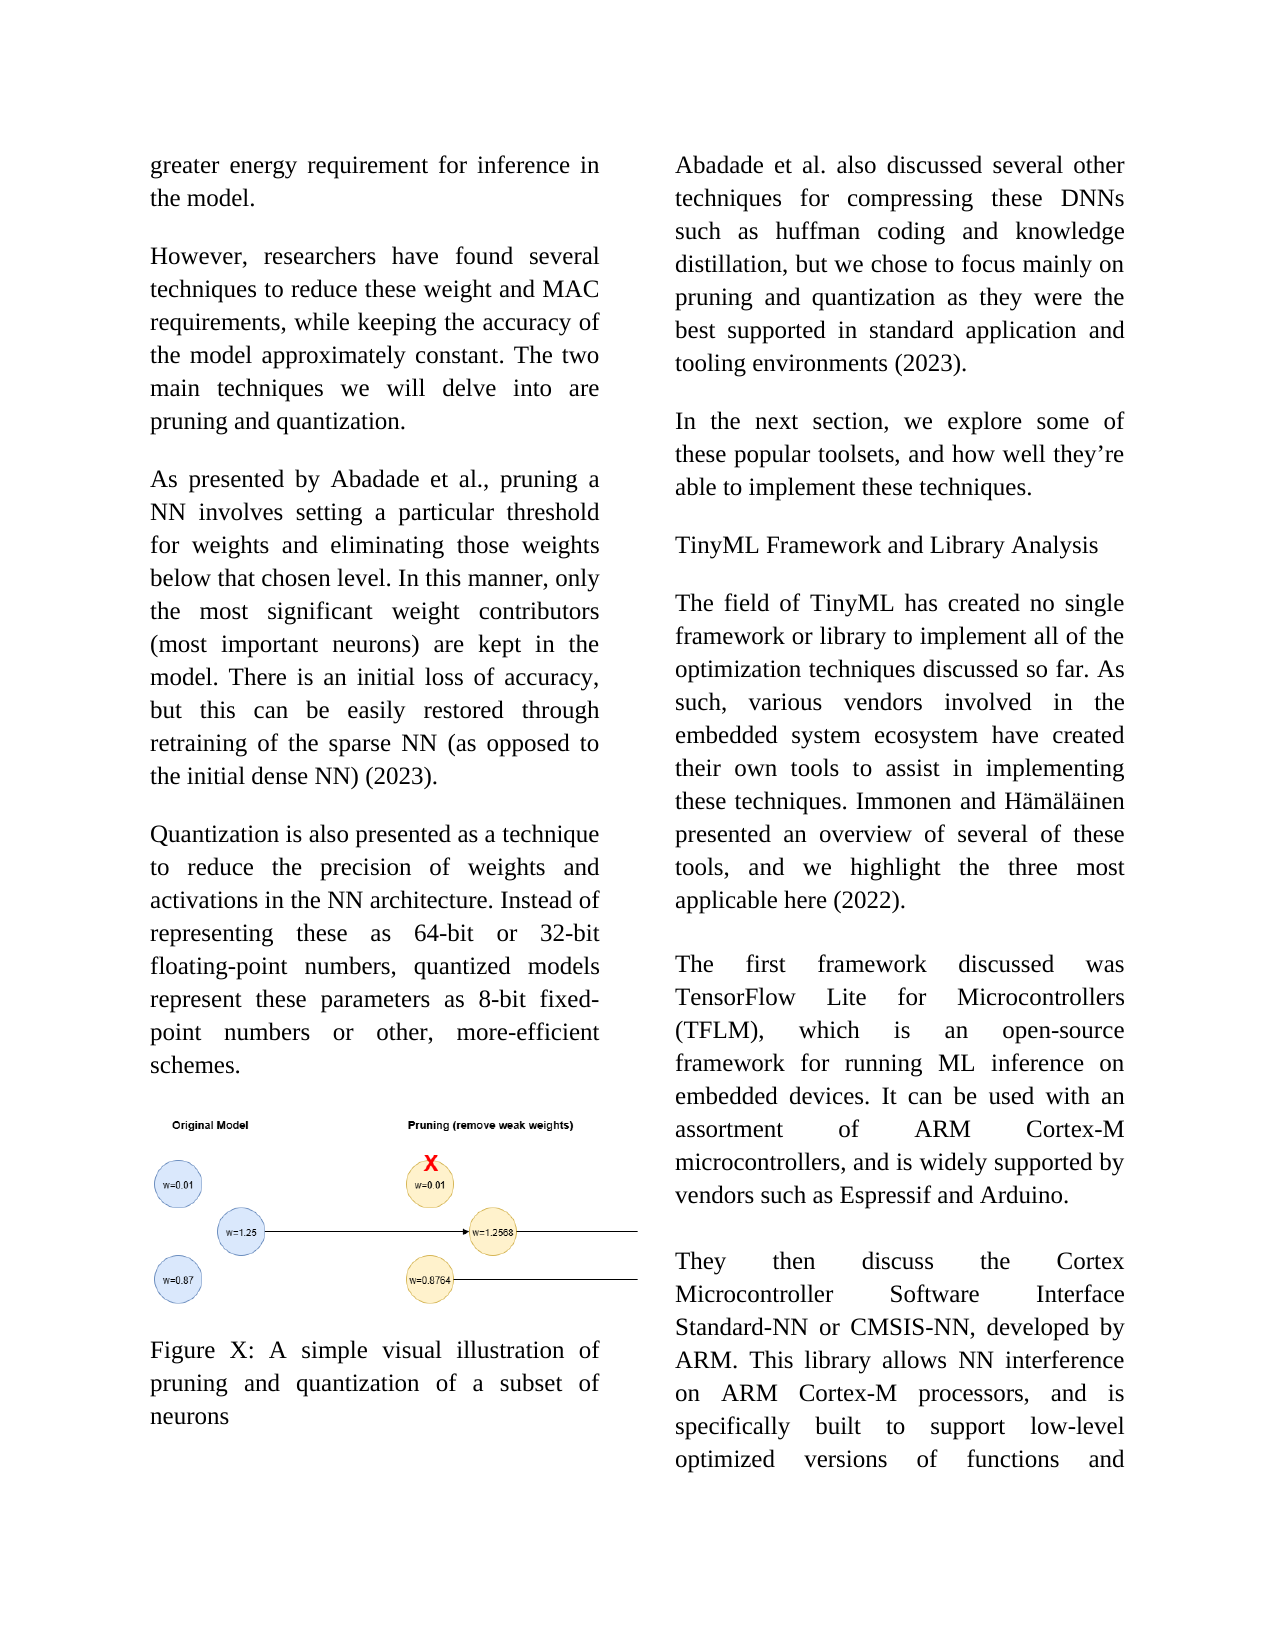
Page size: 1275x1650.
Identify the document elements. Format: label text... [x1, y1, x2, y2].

text However, researchers have found several techniques to reduce these weight and MAC requirements, while keeping the accuracy of the model approximately constant. The two main techniques we will delve into are pruning and quantization. [150, 241, 600, 435]
text Figure X: A simple visual illustration of pruning and quantization of a subset of neurons [150, 1335, 600, 1430]
picture [150, 1108, 638, 1307]
text Abadade et al. also discussed several other techniques for compressing these DNNs such as huffman coding and knowledge distillation, but we chose to focus mainly on pruning and quantization as they were the best supported in standard application and tooling environments (2023). [675, 150, 1125, 377]
text The first framework discussed was TensorFlow Lite for Microcontrollers (TFLM), which is an open-source framework for running ML inference on embedded devices. It can be used with an assortment of ARM Cortex-M microcontrollers, and is widely supported by vendors such as Espressif and Arduino. [675, 949, 1125, 1208]
text In the next section, we explore some of these popular toolsets, and how well they’re able to implement these techniques. [675, 406, 1125, 501]
subtitle TinyML Framework and Library Analysis [675, 530, 1125, 559]
text As presented by Abadade et al., pruning a NN involves setting a particular threshold for weights and eliminating those weights below that chosen level. In this manner, only the most significant weight contributors (most important neurons) are kept in the model. There is an initial loss of accuracy, but this can be easily restored through retraining of the sparse NN (as opposed to the initial dense NN) (2023). [150, 464, 600, 790]
text Quantization is also presented as a technique to reduce the precision of weights and activations in the NN architecture. Instead of representing these as 64-bit or 32-bit floating-point numbers, quantized models represent these parameters as 8-bit fixed-point numbers or other, more-efficient schemes. [150, 819, 600, 1079]
text The field of TinyML has created no single framework or library to implement all of the optimization techniques discussed so far. As such, various vendors involved in the embedded system ecosystem have created their own tools to assist in implementing these techniques. Immonen and Hämäläinen presented an overview of several of these tools, and we highlight the three most applicable here (2022). [675, 588, 1125, 914]
